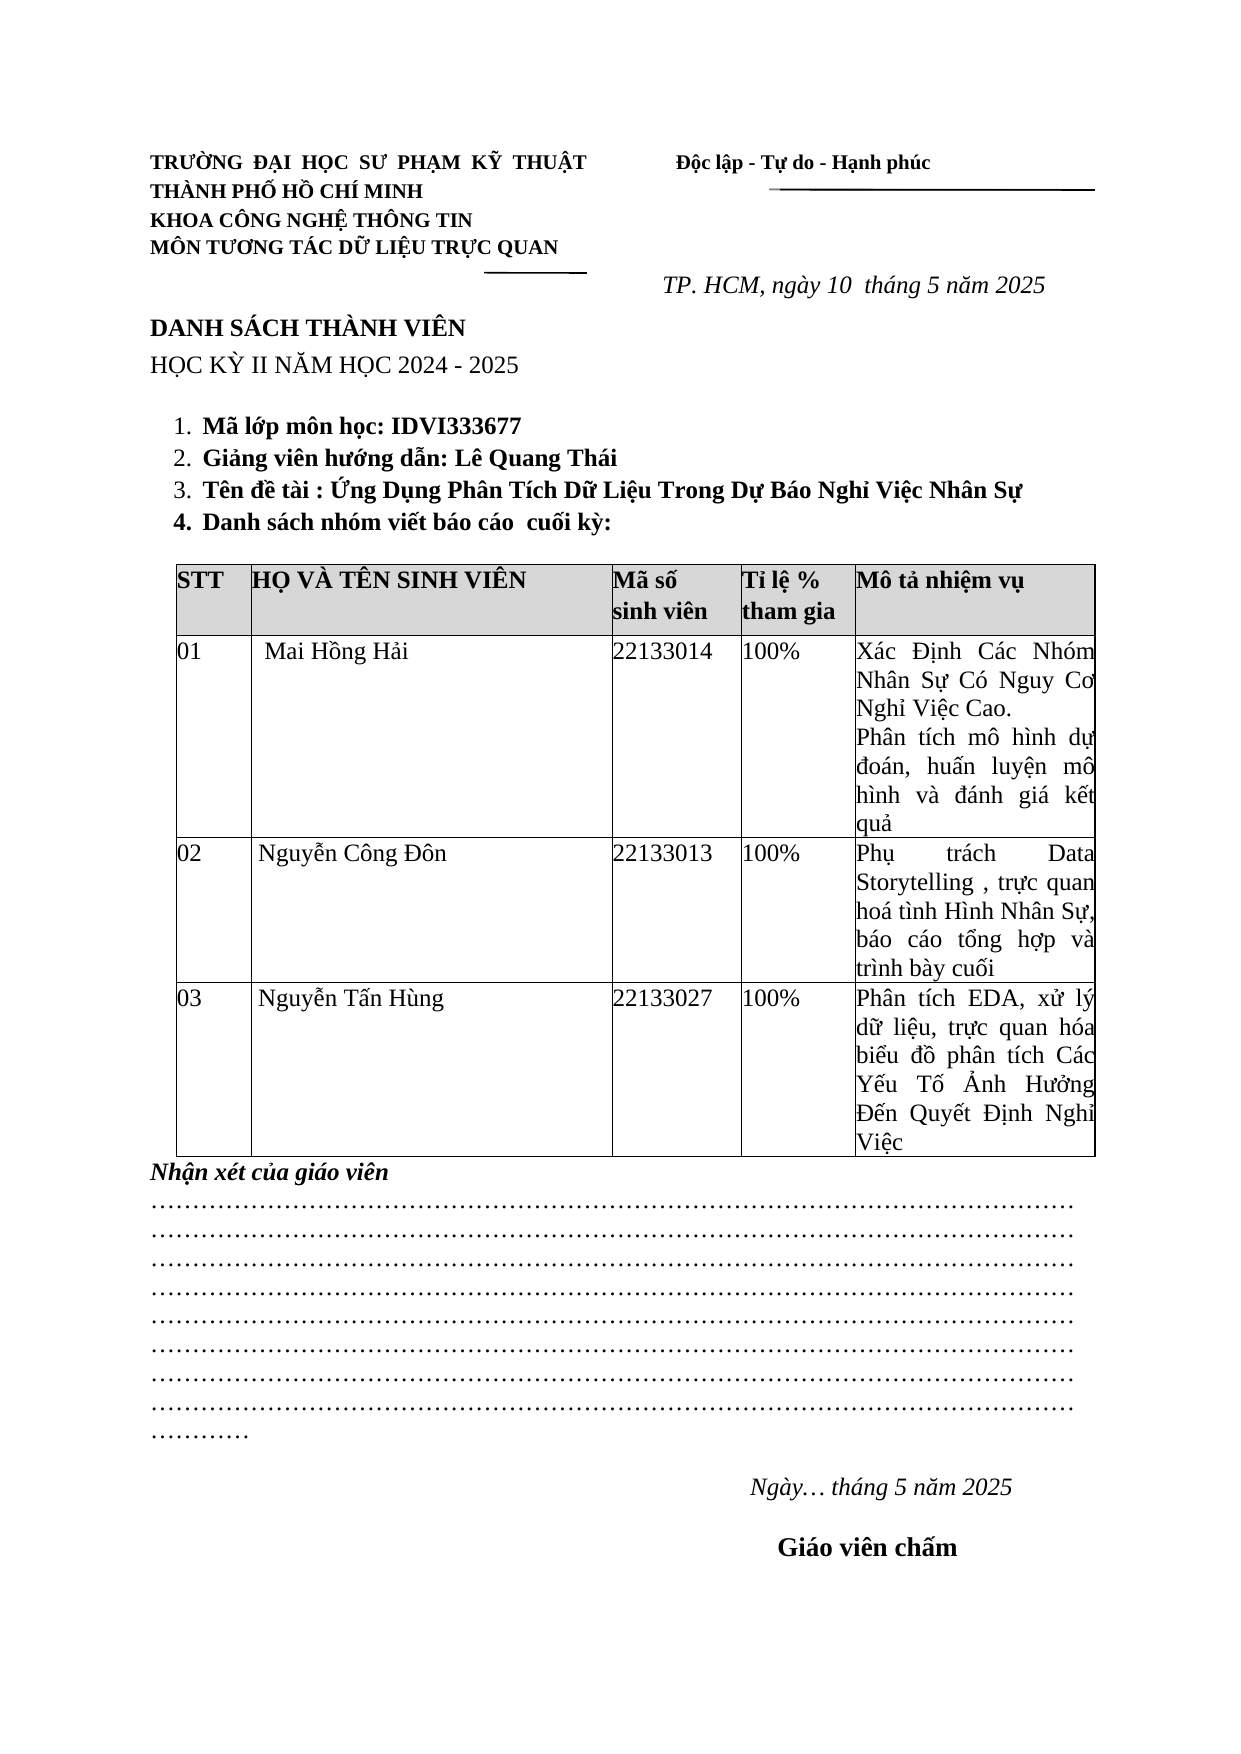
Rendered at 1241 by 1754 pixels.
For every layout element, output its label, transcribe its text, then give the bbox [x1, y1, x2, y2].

table_header Mã số sinh viên [613, 565, 741, 635]
table_cell 22133014 [613, 636, 741, 837]
text Ngày… tháng 5 năm 2025 [675, 1473, 1090, 1501]
table_cell 02 [177, 838, 251, 982]
list Danh sách nhóm viết báo cáo cuối kỳ: [173, 507, 1090, 535]
table_cell 100% [742, 983, 855, 1156]
table_cell Nguyễn Tấn Hùng [252, 983, 612, 1156]
table_cell Xác Định Các Nhóm Nhân Sự Có Nguy Cơ Nghỉ Việc Cao. Phân tích mô hình dự đoán, huấn luyện mô hình và đánh giá kết quả [856, 636, 1094, 837]
text Giáo viên chấm [675, 1532, 1090, 1563]
text Nhận xét của giáo viên [150, 1157, 1090, 1185]
table_header STT [177, 565, 251, 635]
table_cell 100% [742, 838, 855, 982]
table_cell 22133027 [613, 983, 741, 1156]
list Tên đề tài : Ứng Dụng Phân Tích Dữ Liệu Trong Dự Báo Nghỉ Việc Nhân Sự [173, 475, 1090, 503]
text HỌC KỲ II NĂM HỌC 2024 - 2025 [150, 350, 1090, 379]
table_cell Phụ trách Data Storytelling , trực quan hoá tình Hình Nhân Sự, báo cáo tổng hợp và trình bày cuối [856, 838, 1094, 982]
table_cell 22133013 [613, 838, 741, 982]
table_cell 03 [177, 983, 251, 1156]
list Giảng viên hướng dẫn: Lê Quang Thái [173, 443, 1090, 472]
list Mã lớp môn học: IDVI333677 [173, 411, 1090, 440]
table_header Tỉ lệ % tham gia [742, 565, 855, 635]
text DANH SÁCH THÀNH VIÊN [150, 313, 1090, 342]
table_cell 100% [742, 636, 855, 837]
table_cell Phân tích EDA, xử lý dữ liệu, trực quan hóa biểu đồ phân tích Các Yếu Tố Ảnh Hưởng Đến Quyết Định Nghỉ Việc [856, 983, 1094, 1156]
table_cell Mai Hồng Hải [252, 636, 612, 837]
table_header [150, 150, 587, 299]
table_header Mô tả nhiệm vụ [856, 565, 1094, 635]
table_cell 01 [177, 636, 251, 837]
table_header HỌ VÀ TÊN SINH VIÊN [252, 565, 612, 635]
table_cell Nguyễn Công Đôn [252, 838, 612, 982]
text ……………………………………………………………………………………………………………………………………………………………………………………………………………………………………………………………………………………………………………………………………………………………………………………………………………………………………………………………………………………………………………………………………………………………………………………………………………………………………………………………………………………………………………………………………………………………………………………………………………………………… [150, 1185, 1090, 1444]
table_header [587, 150, 1095, 299]
